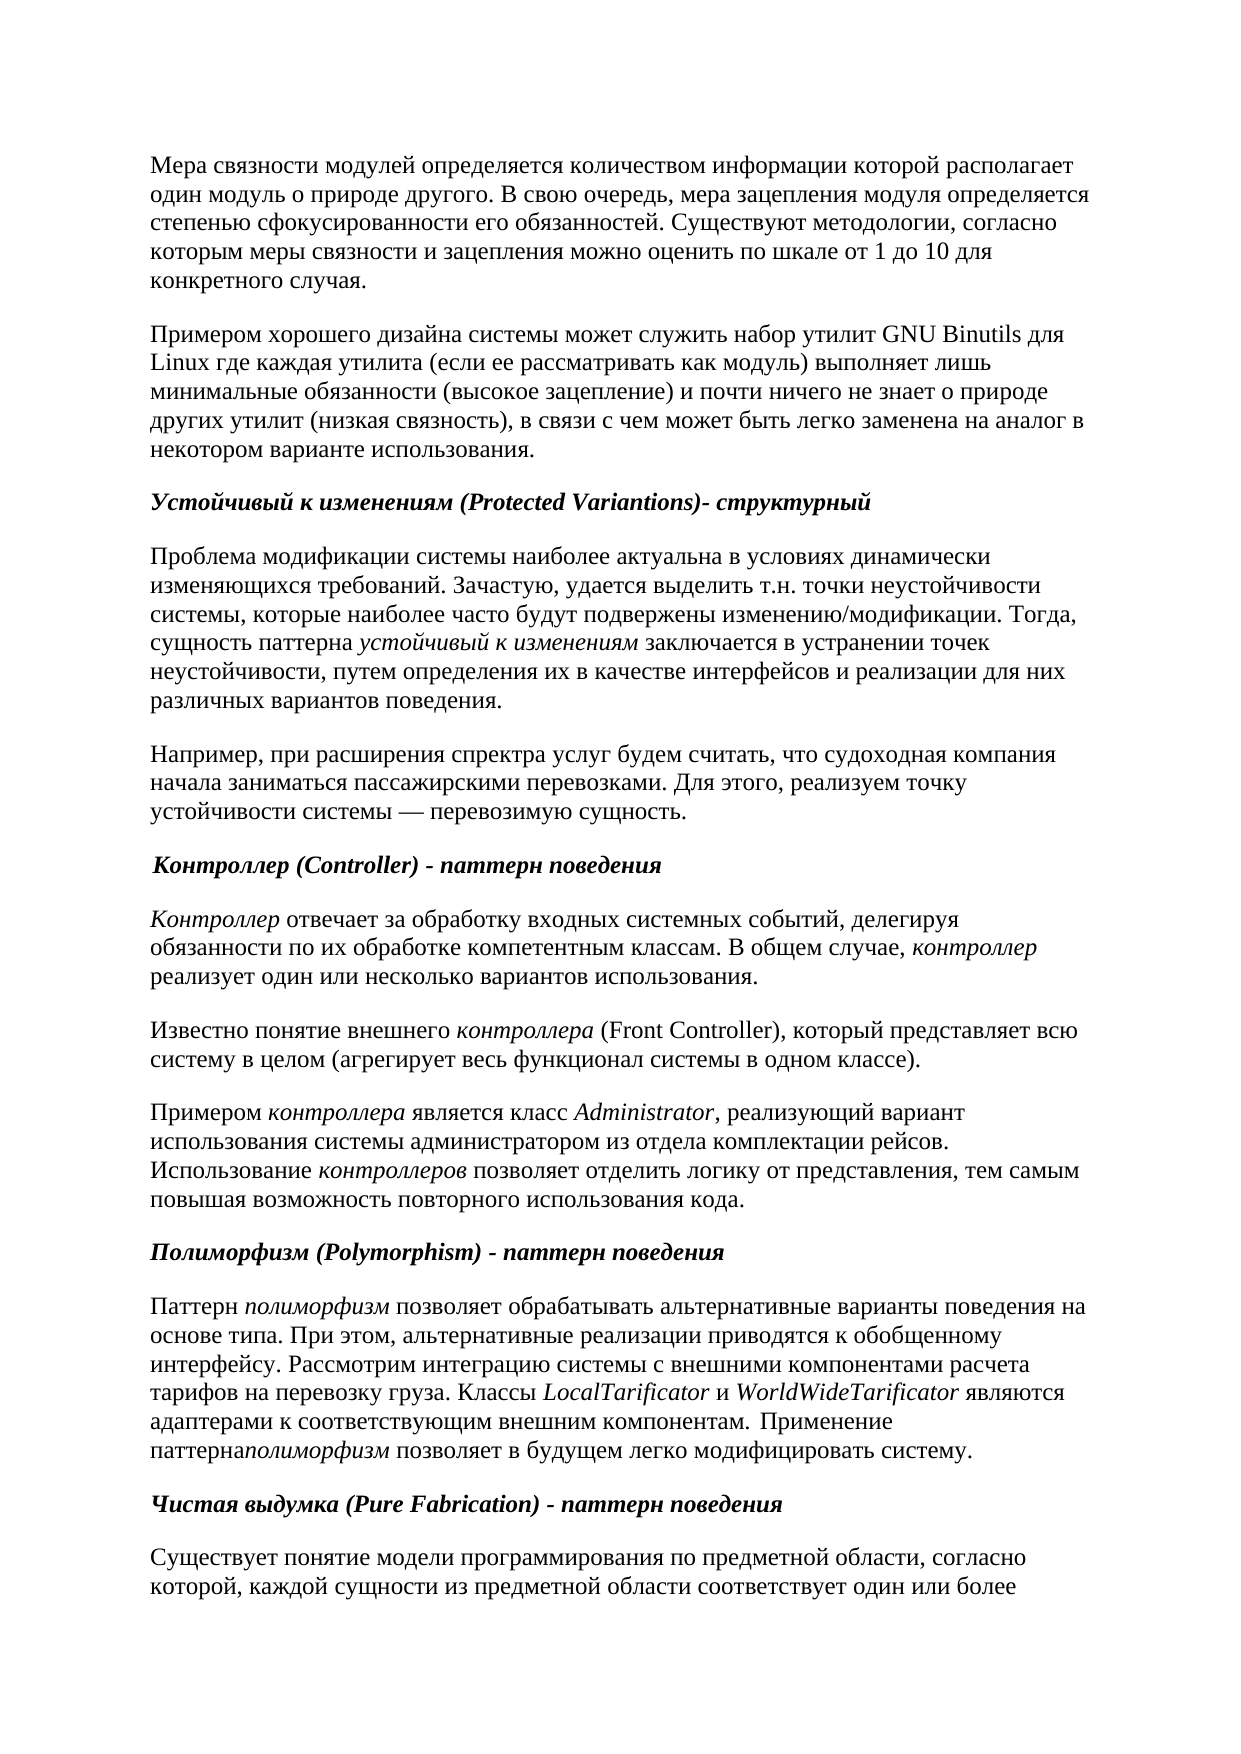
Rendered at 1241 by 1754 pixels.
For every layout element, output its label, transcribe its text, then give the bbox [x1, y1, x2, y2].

text Контроллер отвечает за обработку входных системных событий, делегируя обязанности по их обработке компетентным классам. В общем случае, контроллер реализует один или несколько вариантов использования. [150, 904, 1153, 990]
text Полиморфизм (Polymorphism) - паттерн поведения [150, 1237, 1153, 1266]
text Паттерн полиморфизм позволяет обрабатывать альтернативные варианты поведения на основе типа. При этом, альтернативные реализации приводятся к обобщенному интерфейсу. Рассмотрим интеграцию системы с внешними компонентами расчета тарифов на перевозку груза. Классы LocalTarificator и WorldWideTarificator являются адаптерами к соответствующим внешним компонентам. Применение паттернаполиморфизм позволяет в будущем легко модифицировать систему. [150, 1291, 1153, 1464]
text Примером хорошего дизайна системы может служить набор утилит GNU Binutils для Linux где каждая утилита (если ее рассматривать как модуль) выполняет лишь минимальные обязанности (высокое зацепление) и почти ничего не знает о природе других утилит (низкая связность), в связи с чем может быть легко заменена на аналог в некотором варианте использования. [150, 319, 1153, 462]
text Мера связности модулей определяется количеством информации которой располагает один модуль о природе другого. В свою очередь, мера зацепления модуля определяется степенью сфокусированности его обязанностей. Существуют методологии, согласно которым меры связности и зацепления можно оценить по шкале от 1 до 10 для конкретного случая. [150, 150, 1090, 294]
text Чистая выдумка (Pure Fabrication) - паттерн поведения [150, 1489, 1153, 1517]
text Контроллер (Controller) - паттерн поведения [150, 850, 1153, 879]
text Проблема модификации системы наиболее актуальна в условиях динамически изменяющихся требований. Зачастую, удается выделить т.н. точки неустойчивости системы, которые наиболее часто будут подвержены изменению/модификации. Тогда, сущность паттерна устойчивый к изменениям заключается в устранении точек неустойчивости, путем определения их в качестве интерфейсов и реализации для них различных вариантов поведения. [150, 541, 1153, 714]
text Например, при расширения спректра услуг будем считать, что судоходная компания начала заниматься пассажирскими перевозками. Для этого, реализуем точку устойчивости системы — перевозимую сущность. [150, 739, 1153, 825]
text Известно понятие внешнего контроллера (Front Controller), который представляет всю систему в целом (агрегирует весь функционал системы в одном классе). [150, 1015, 1153, 1072]
text Примером контроллера является класс Administrator, реализующий вариант использования системы администратором из отдела комплектации рейсов. Использование контроллеров позволяет отделить логику от представления, тем самым повышая возможность повторного использования кода. [150, 1097, 1153, 1212]
text Устойчивый к изменениям (Protected Variantions)- структурный [150, 487, 1153, 516]
